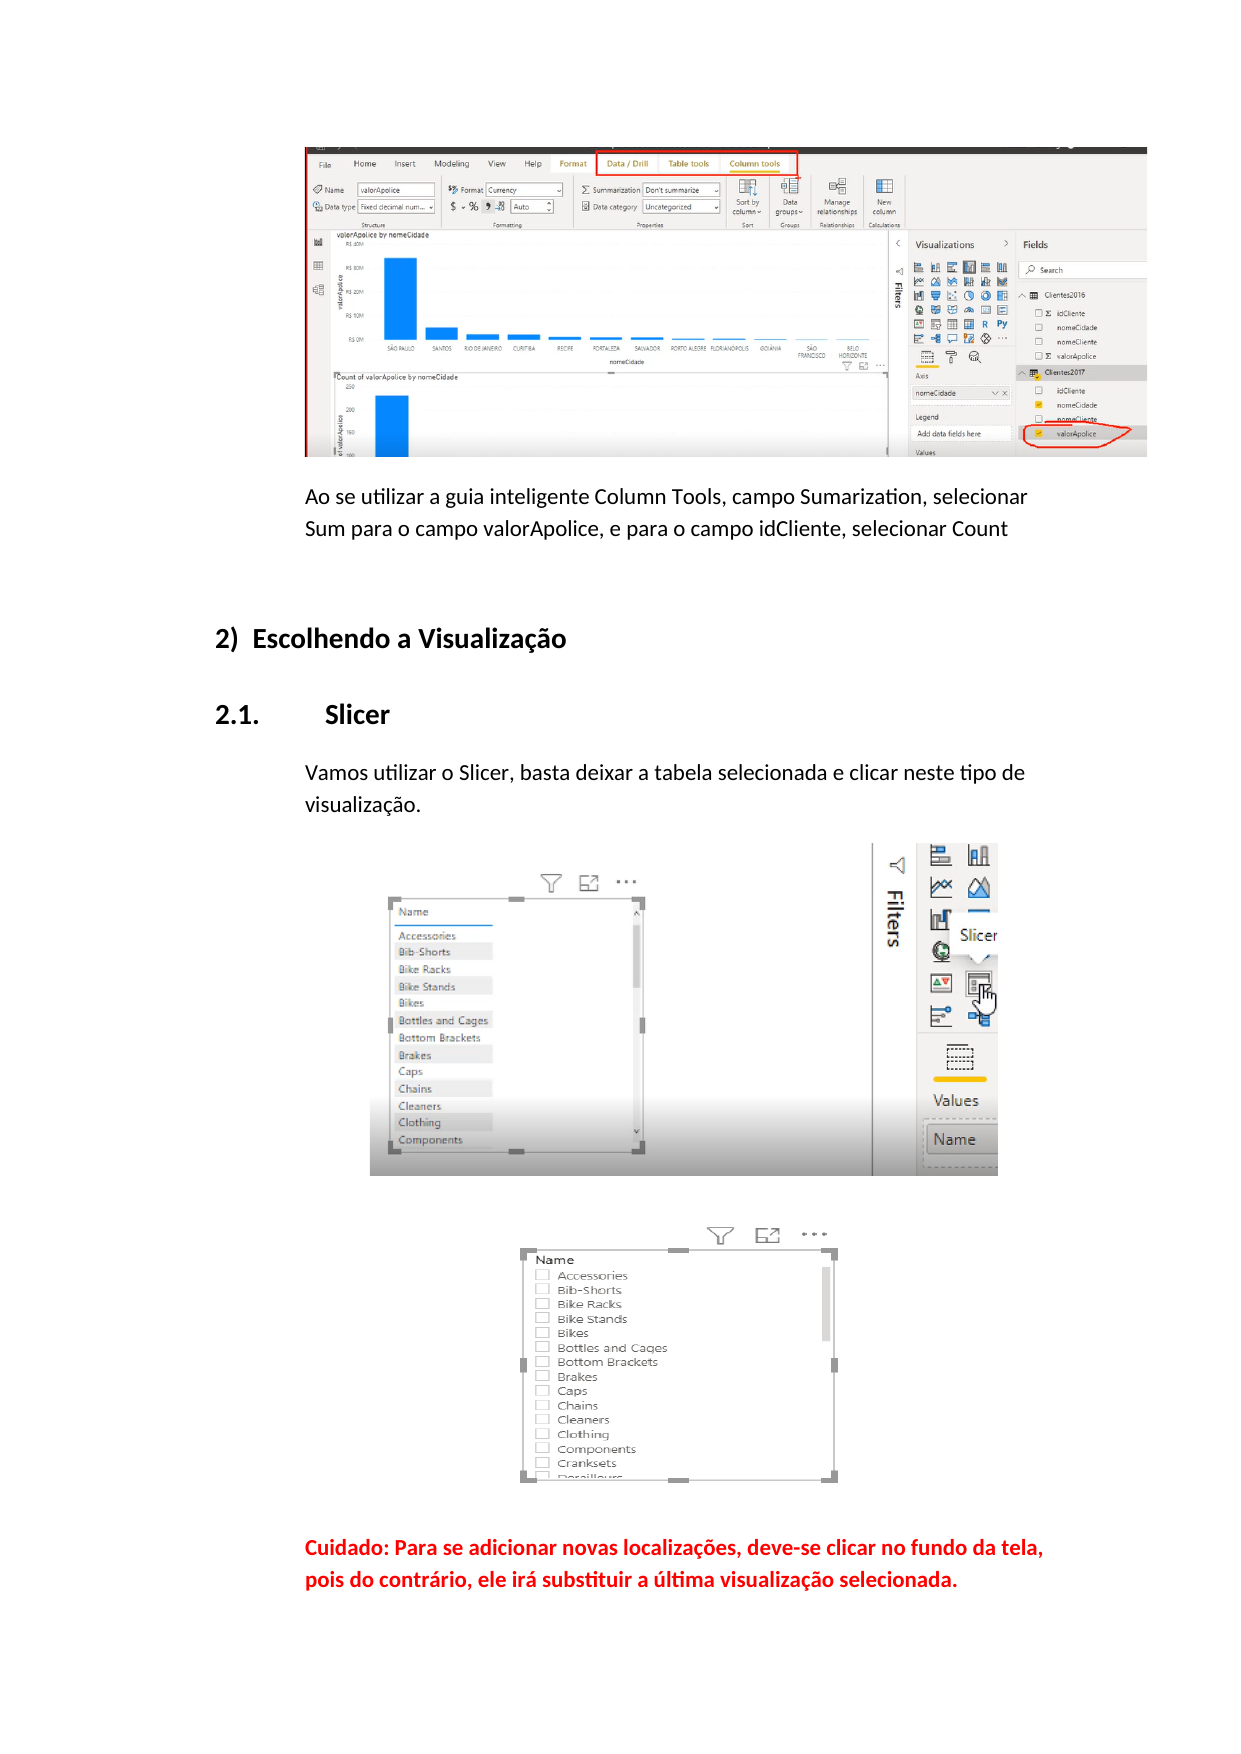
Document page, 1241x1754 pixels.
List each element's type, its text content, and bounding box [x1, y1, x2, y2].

list Slicer [215, 696, 1063, 732]
text Cuidado: Para se adicionar novas localizações, deve-se clicar no fundo da tela, pois do contrário, ele irá substituir a última visualização selecionada. [305, 1533, 1063, 1593]
picture [463, 1200, 905, 1508]
picture [369, 843, 998, 1176]
text Vamos utilizar o Slicer, basta deixar a tabela selecionada e clicar neste tipo de visualização. [305, 758, 1063, 818]
text Ao se utilizar a guia inteligente Column Tools, campo Sumarization, selecionar Sum para o campo valorApolice, e para o campo idCliente, selecionar Count [305, 482, 1063, 542]
picture [304, 147, 1148, 457]
list Escolhendo a Visualização [215, 620, 1063, 656]
